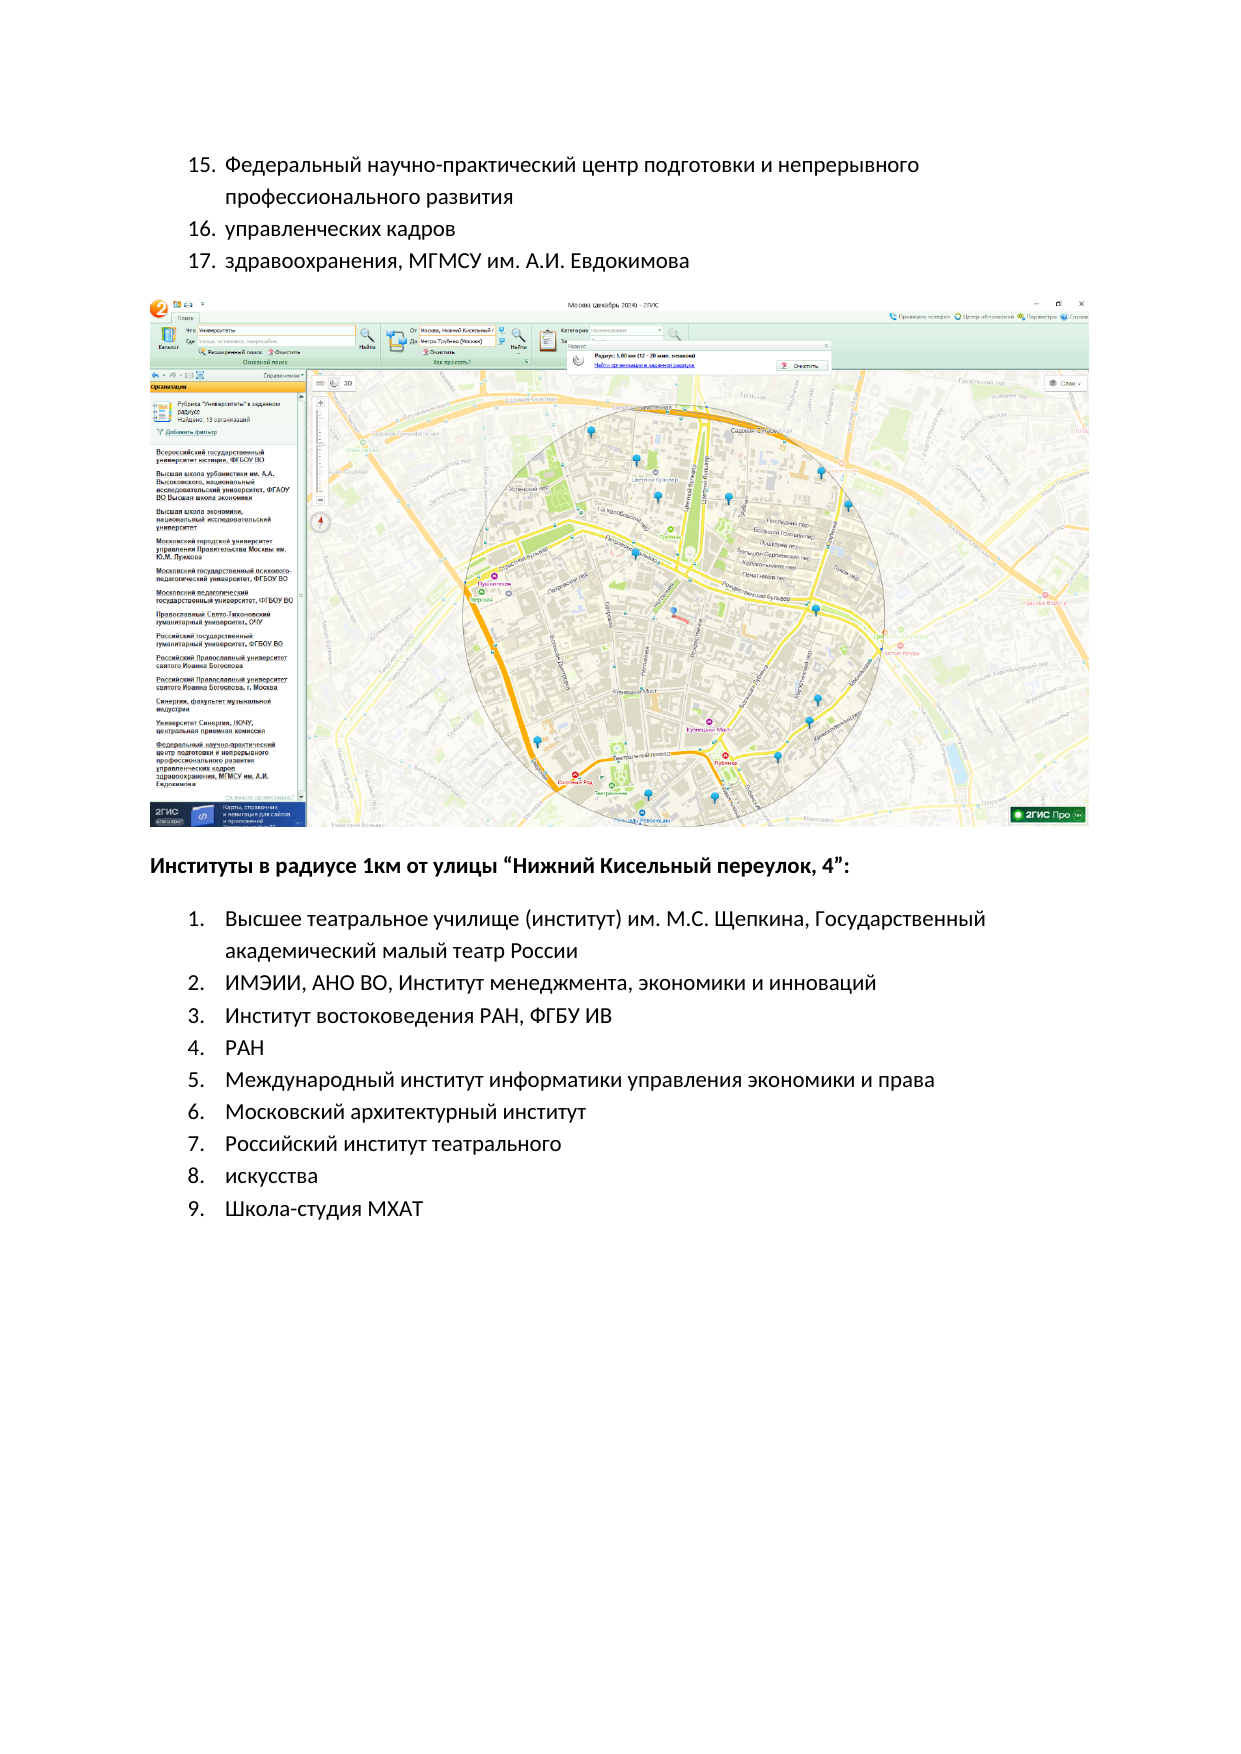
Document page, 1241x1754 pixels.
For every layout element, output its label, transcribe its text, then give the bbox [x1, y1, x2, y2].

list Международный институт информатики управления экономики и права [187, 1065, 1090, 1093]
picture [150, 299, 1089, 827]
list здравоохранения, МГМСУ им. А.И. Евдокимова [187, 247, 1090, 274]
list Высшее театральное училище (институт) им. М.С. Щепкина, Государственный академический малый театр России [187, 904, 1090, 964]
list Институт востоковедения РАН, ФГБУ ИВ [187, 1001, 1090, 1029]
list Российский институт театрального [187, 1129, 1090, 1157]
list управленческих кадров [187, 214, 1090, 242]
text Институты в радиусе 1км от улицы “Нижний Кисельный переулок, 4”: [150, 851, 1090, 879]
list ИМЭИИ, АНО ВО, Институт менеджмента, экономики и инноваций [187, 968, 1090, 997]
list Федеральный научно-практический центр подготовки и непрерывного профессионального развития [187, 150, 1090, 210]
list Школа-студия МХАТ [187, 1194, 1090, 1222]
list искусства [187, 1162, 1090, 1190]
list Московский архитектурный институт [187, 1097, 1090, 1125]
list РАН [187, 1033, 1090, 1061]
